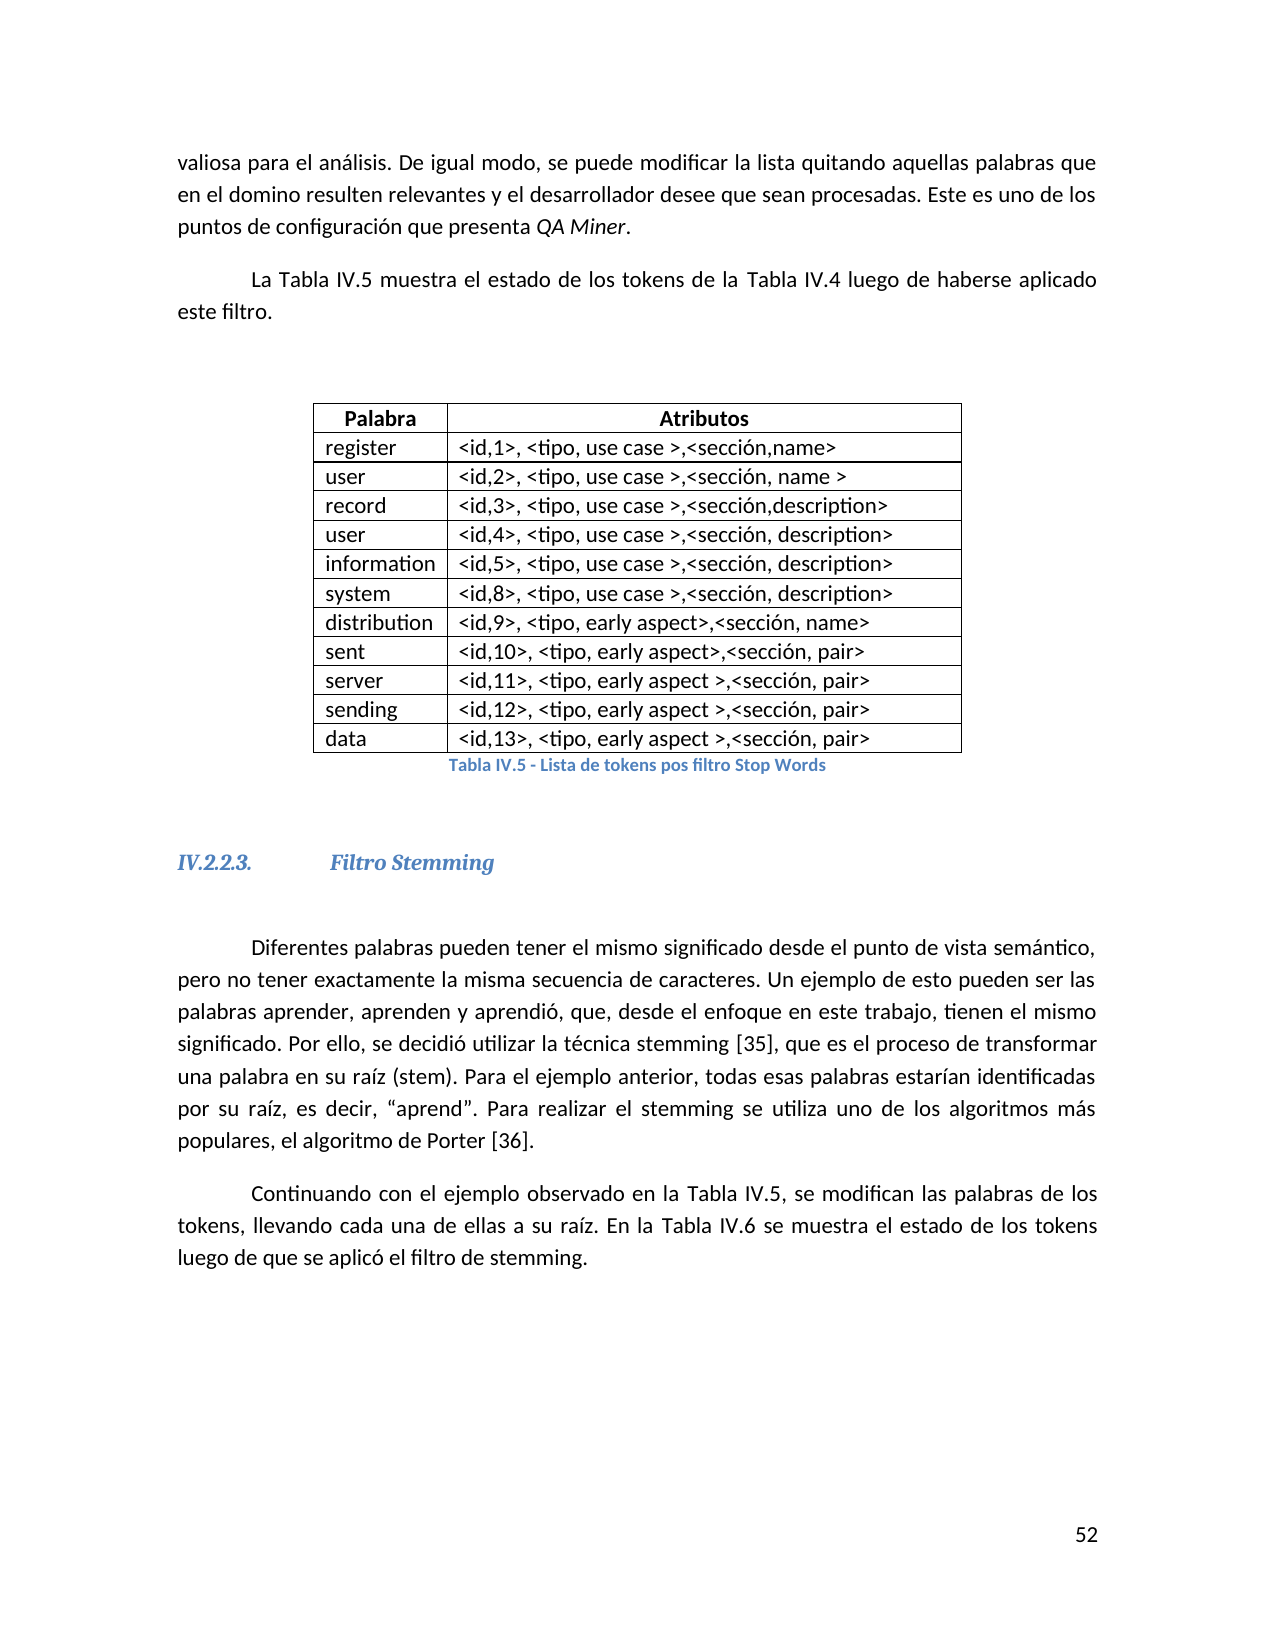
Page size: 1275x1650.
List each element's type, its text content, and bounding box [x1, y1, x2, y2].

table_cell register [314, 433, 447, 461]
table_header Atributos [448, 404, 961, 432]
table_cell <id,2>, <tipo, use case >,<sección, name > [448, 463, 961, 490]
table_cell <id,11>, <tipo, early aspect >,<sección, pair> [448, 666, 961, 694]
text Diferentes palabras pueden tener el mismo significado desde el punto de vista semántico, pero no tener exactamente la misma secuencia de caracteres. Un ejemplo de esto pueden ser las palabras aprender, aprenden y aprendió, que, desde el enfoque en este trabajo, tienen el mismo significado. Por ello, se decidió utilizar la técnica stemming, que es el proceso de transformar una palabra en su raíz (stem). Para el ejemplo anterior, todas esas palabras estarían identificadas por su raíz, es decir, “aprend”. Para realizar el stemming se utiliza uno de los algoritmos más populares, el algoritmo de Porter. [177, 933, 1098, 1154]
text Continuando con el ejemplo observado en la Tabla IV.5, se modifican las palabras de los tokens, llevando cada una de ellas a su raíz. En la Tabla IV.6 se muestra el estado de los tokens luego de que se aplicó el filtro de stemming. [177, 1179, 1098, 1272]
table_cell user [314, 521, 447, 548]
table_cell <id,10>, <tipo, early aspect>,<sección, pair> [448, 637, 961, 665]
table_cell server [314, 666, 447, 694]
table_cell <id,4>, <tipo, use case >,<sección, description> [448, 521, 961, 548]
table_cell <id,13>, <tipo, early aspect >,<sección, pair> [448, 724, 961, 752]
table_cell <id,5>, <tipo, use case >,<sección, description> [448, 550, 961, 578]
table_header Palabra [314, 404, 447, 432]
subtitle Filtro Stemming [177, 850, 1098, 876]
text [177, 148, 1098, 240]
table_cell user [314, 463, 447, 490]
table_cell <id,8>, <tipo, use case >,<sección, description> [448, 579, 961, 607]
table_cell <id,9>, <tipo, early aspect>,<sección, name> [448, 608, 961, 636]
table_cell system [314, 579, 447, 607]
text La Tabla IV.5 muestra el estado de los tokens de la Tabla IV.4 luego de haberse aplicado este filtro. [177, 265, 1098, 325]
table_cell record [314, 491, 447, 519]
table_cell information [314, 550, 447, 578]
table_cell <id,12>, <tipo, early aspect >,<sección, pair> [448, 695, 961, 723]
table_cell sent [314, 637, 447, 665]
table_cell <id,3>, <tipo, use case >,<sección,description> [448, 491, 961, 519]
table_cell data [314, 724, 447, 752]
table_cell <id,1>, <tipo, use case >,<sección,name> [448, 433, 961, 461]
table_cell distribution [314, 608, 447, 636]
table_cell sending [314, 695, 447, 723]
